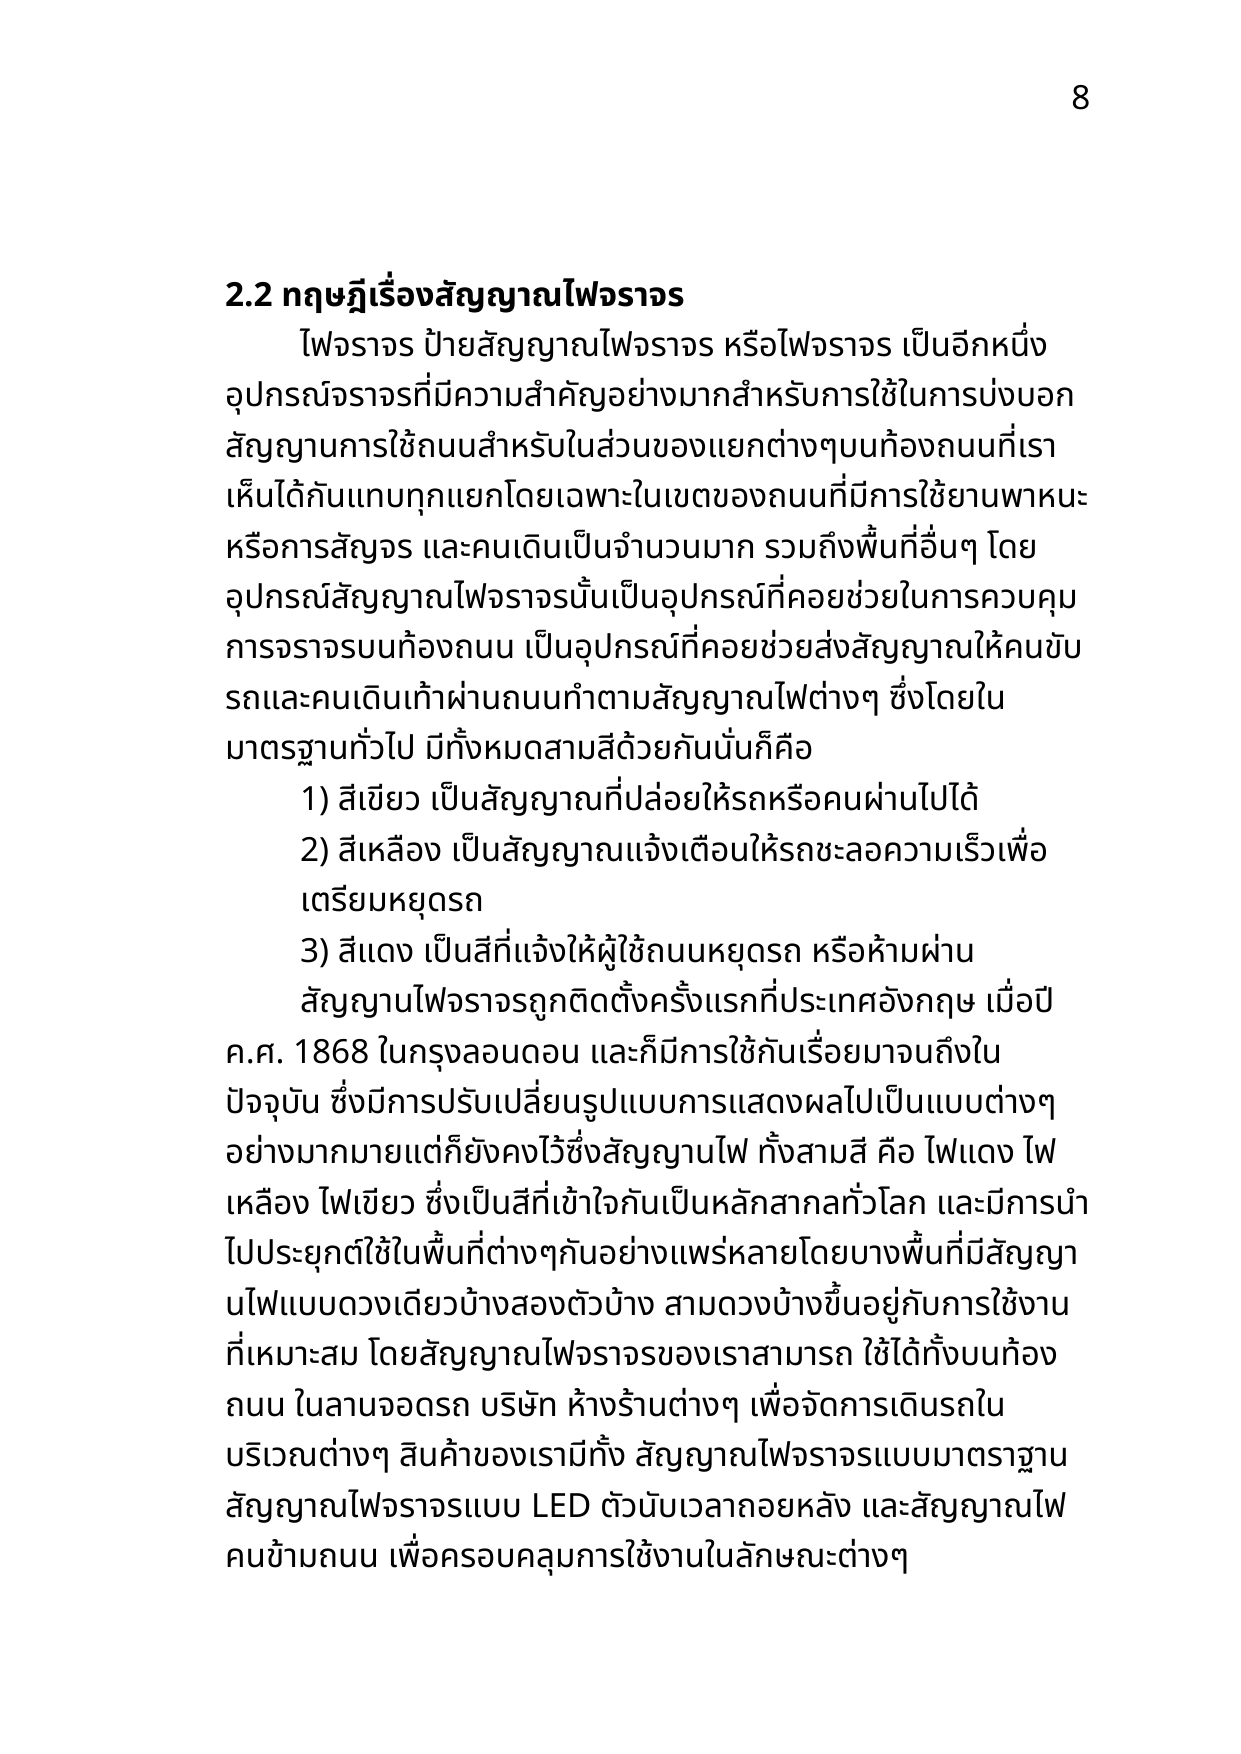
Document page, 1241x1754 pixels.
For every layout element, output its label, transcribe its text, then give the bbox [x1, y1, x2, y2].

text 2.2 ทฤษฎีเรื่องสัญญาณไฟจราจร [225, 270, 1090, 321]
text 3) สีแดง เป็นสีที่แจ้งให้ผู้ใช้ถนนหยุดรถ หรือห้ามผ่าน [300, 926, 1090, 977]
text ไฟจราจร ป้ายสัญญาณไฟจราจร หรือไฟจราจร เป็นอีกหนึ่งอุปกรณ์จราจรที่มีความสำคัญอย่างมากสำหรับการใช้ในการบ่งบอกสัญญานการใช้ถนนสำหรับในส่วนของแยกต่างๆบนท้องถนนที่เราเห็นได้กันแทบทุกแยกโดยเฉพาะในเขตของถนนที่มีการใช้ยานพาหนะ หรือการสัญจร และคนเดินเป็นจำนวนมาก รวมถึงพื้นที่อื่นๆ โดยอุปกรณ์สัญญาณไฟจราจรนั้นเป็นอุปกรณ์ที่คอยช่วยในการควบคุมการจราจรบนท้องถนน เป็นอุปกรณ์ที่คอยช่วยส่งสัญญาณให้คนขับรถและคนเดินเท้าผ่านถนนทำตามสัญญาณไฟต่างๆ ซึ่งโดยในมาตรฐานทั่วไป มีทั้งหมดสามสีด้วยกันนั่นก็คือ [225, 321, 1090, 775]
text 1) สีเขียว เป็นสัญญาณที่ปล่อยให้รถหรือคนผ่านไปได้ [300, 775, 1090, 825]
text สัญญานไฟจราจรถูกติดตั้งครั้งแรกที่ประเทศอังกฤษ เมื่อปี ค.ศ. 1868 ในกรุงลอนดอน และก็มีการใช้กันเรื่อยมาจนถึงในปัจจุบัน ซึ่งมีการปรับเปลี่ยนรูปแบบการแสดงผลไปเป็นแบบต่างๆอย่างมากมายแต่ก็ยังคงไว้ซึ่งสัญญานไฟ ทั้งสามสี คือ ไฟแดง ไฟเหลือง ไฟเขียว ซึ่งเป็นสีที่เข้าใจกันเป็นหลักสากลทั่วโลก และมีการนำไปประยุกต์ใช้ในพื้นที่ต่างๆกันอย่างแพร่หลายโดยบางพื้นที่มีสัญญานไฟแบบดวงเดียวบ้างสองตัวบ้าง สามดวงบ้างขึ้นอยู่กับการใช้งานที่เหมาะสม โดยสัญญาณไฟจราจรของเราสามารถ ใช้ได้ทั้งบนท้องถนน ในลานจอดรถ บริษัท ห้างร้านต่างๆ เพื่อจัดการเดินรถในบริเวณต่างๆ สินค้าของเรามีทั้ง สัญญาณไฟจราจรแบบมาตราฐาน สัญญาณไฟจราจรแบบ LED ตัวนับเวลาถอยหลัง และสัญญาณไฟคนข้ามถนน เพื่อครอบคลุมการใช้งานในลักษณะต่างๆ [225, 977, 1090, 1582]
text 2) สีเหลือง เป็นสัญญาณแจ้งเตือนให้รถชะลอความเร็วเพื่อเตรียมหยุดรถ [300, 825, 1090, 926]
